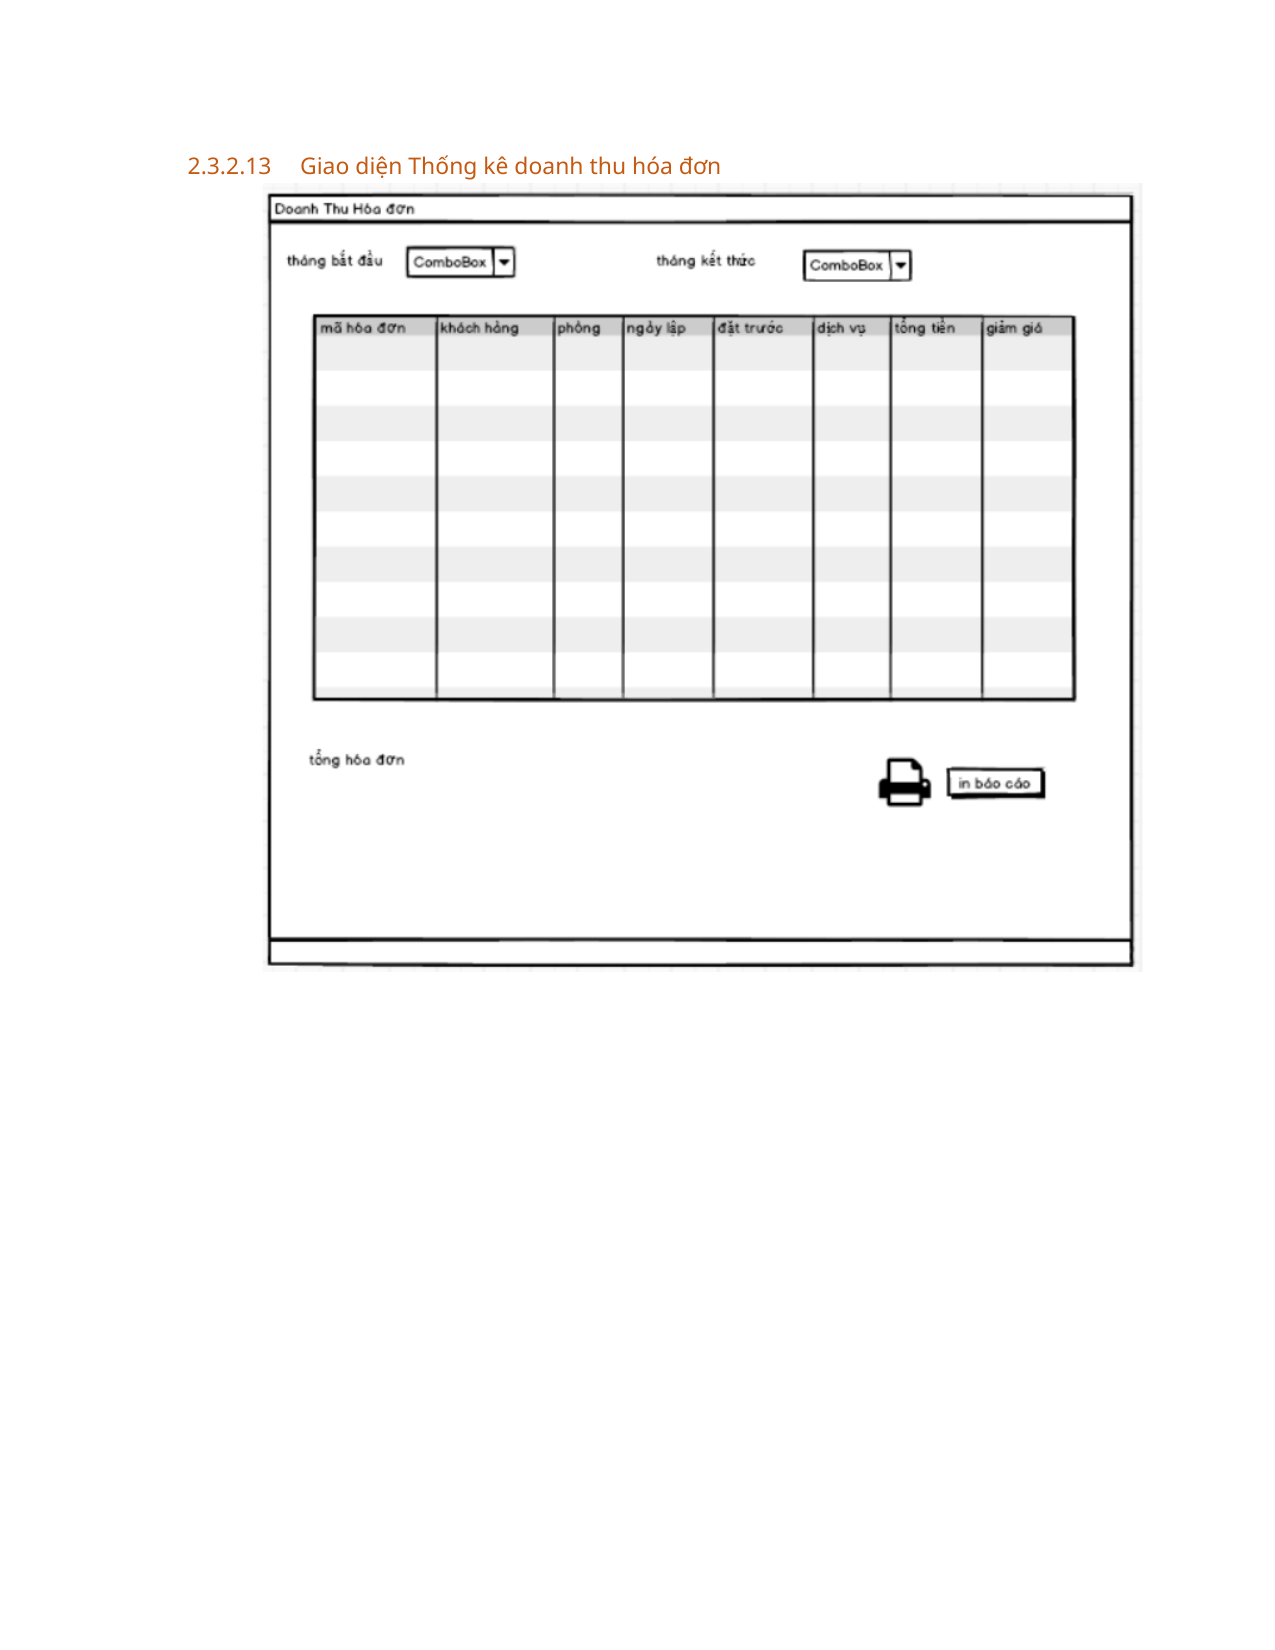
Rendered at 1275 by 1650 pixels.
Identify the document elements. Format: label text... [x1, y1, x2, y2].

subtitle Giao diện Thống kê doanh thu hóa đơn [187, 150, 1125, 181]
picture [262, 183, 1143, 972]
